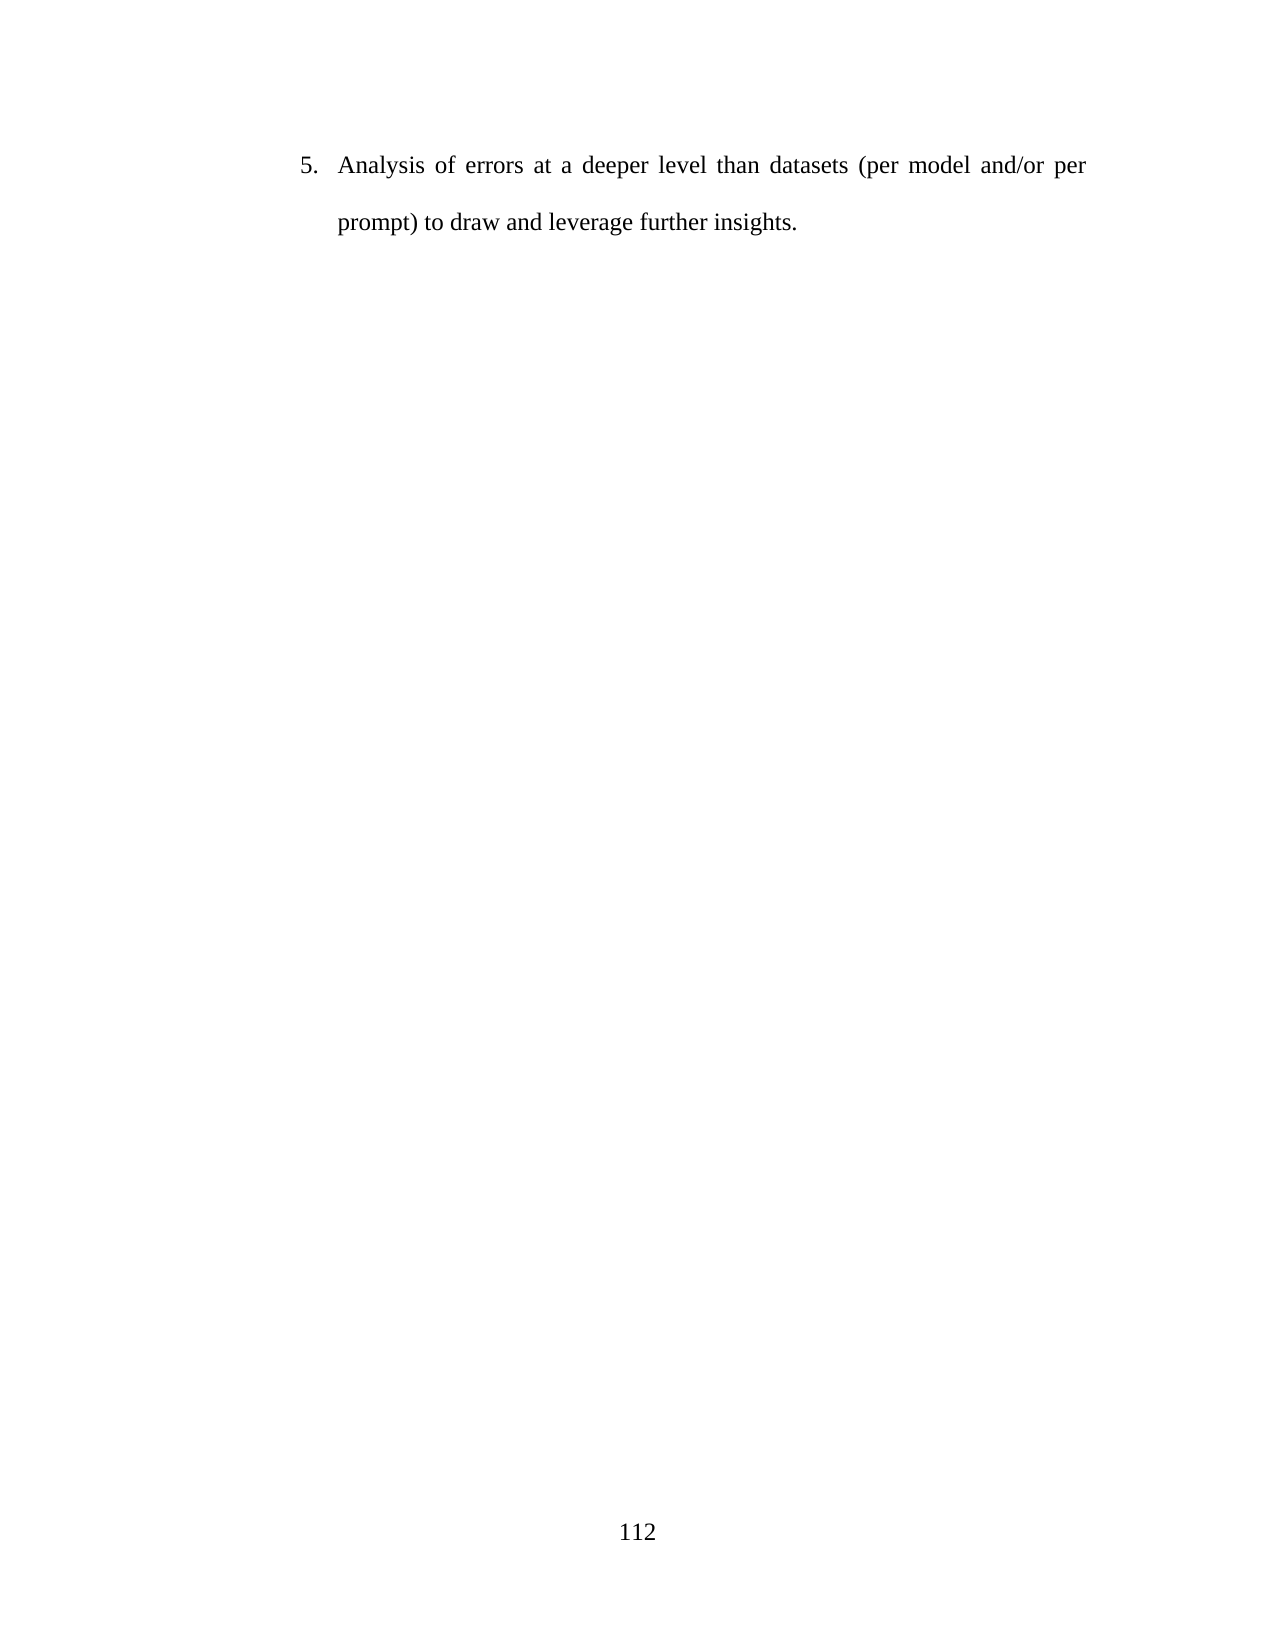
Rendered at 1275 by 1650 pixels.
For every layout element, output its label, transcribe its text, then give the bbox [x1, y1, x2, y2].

list Analysis of errors at a deeper level than datasets (per model and/or per prompt) to draw and leverage further insights. [300, 150, 1087, 236]
